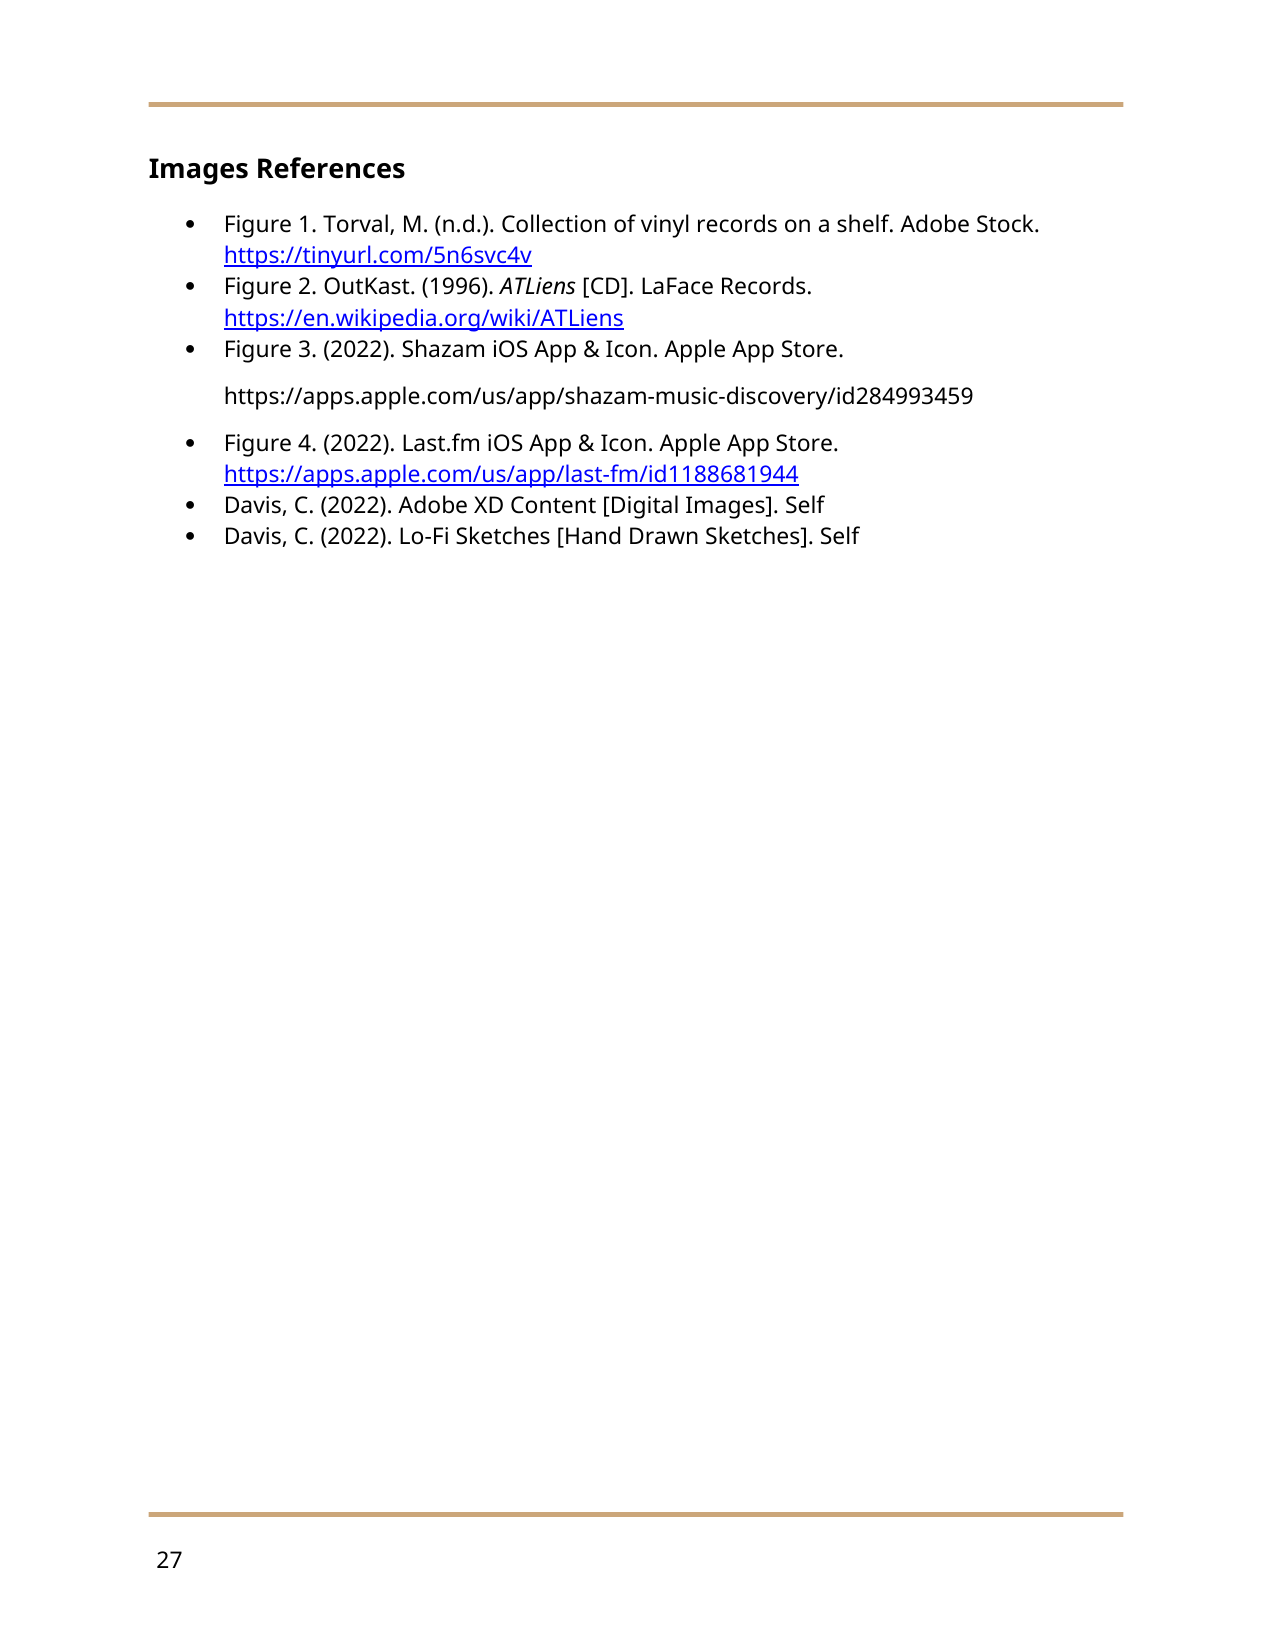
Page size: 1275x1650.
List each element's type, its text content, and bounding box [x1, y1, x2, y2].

list Figure 1. Torval, M. (n.d.). Collection of vinyl records on a shelf. Adobe Stock. https://tinyurl.com/5n6svc4v [186, 208, 1125, 270]
list Figure 3. (2022). Shazam iOS App & Icon. Apple App Store. https://apps.apple.com/us/app/shazam-music-discovery/id284993459 [186, 333, 1125, 411]
picture [148, 102, 1124, 107]
list Figure 4. (2022). Last.fm iOS App & Icon. Apple App Store. https://apps.apple.com/us/app/last-fm/id1188681944 [186, 426, 1125, 489]
list Davis, C. (2022). Adobe XD Content [Digital Images]. Self [186, 489, 1125, 520]
picture [148, 1512, 1124, 1517]
list Figure 2. OutKast. (1996). ATLiens [CD]. LaFace Records. https://en.wikipedia.org/wiki/ATLiens [186, 270, 1125, 333]
list Davis, C. (2022). Lo-Fi Sketches [Hand Drawn Sketches]. Self [186, 520, 1125, 551]
subtitle Images References [148, 150, 939, 187]
